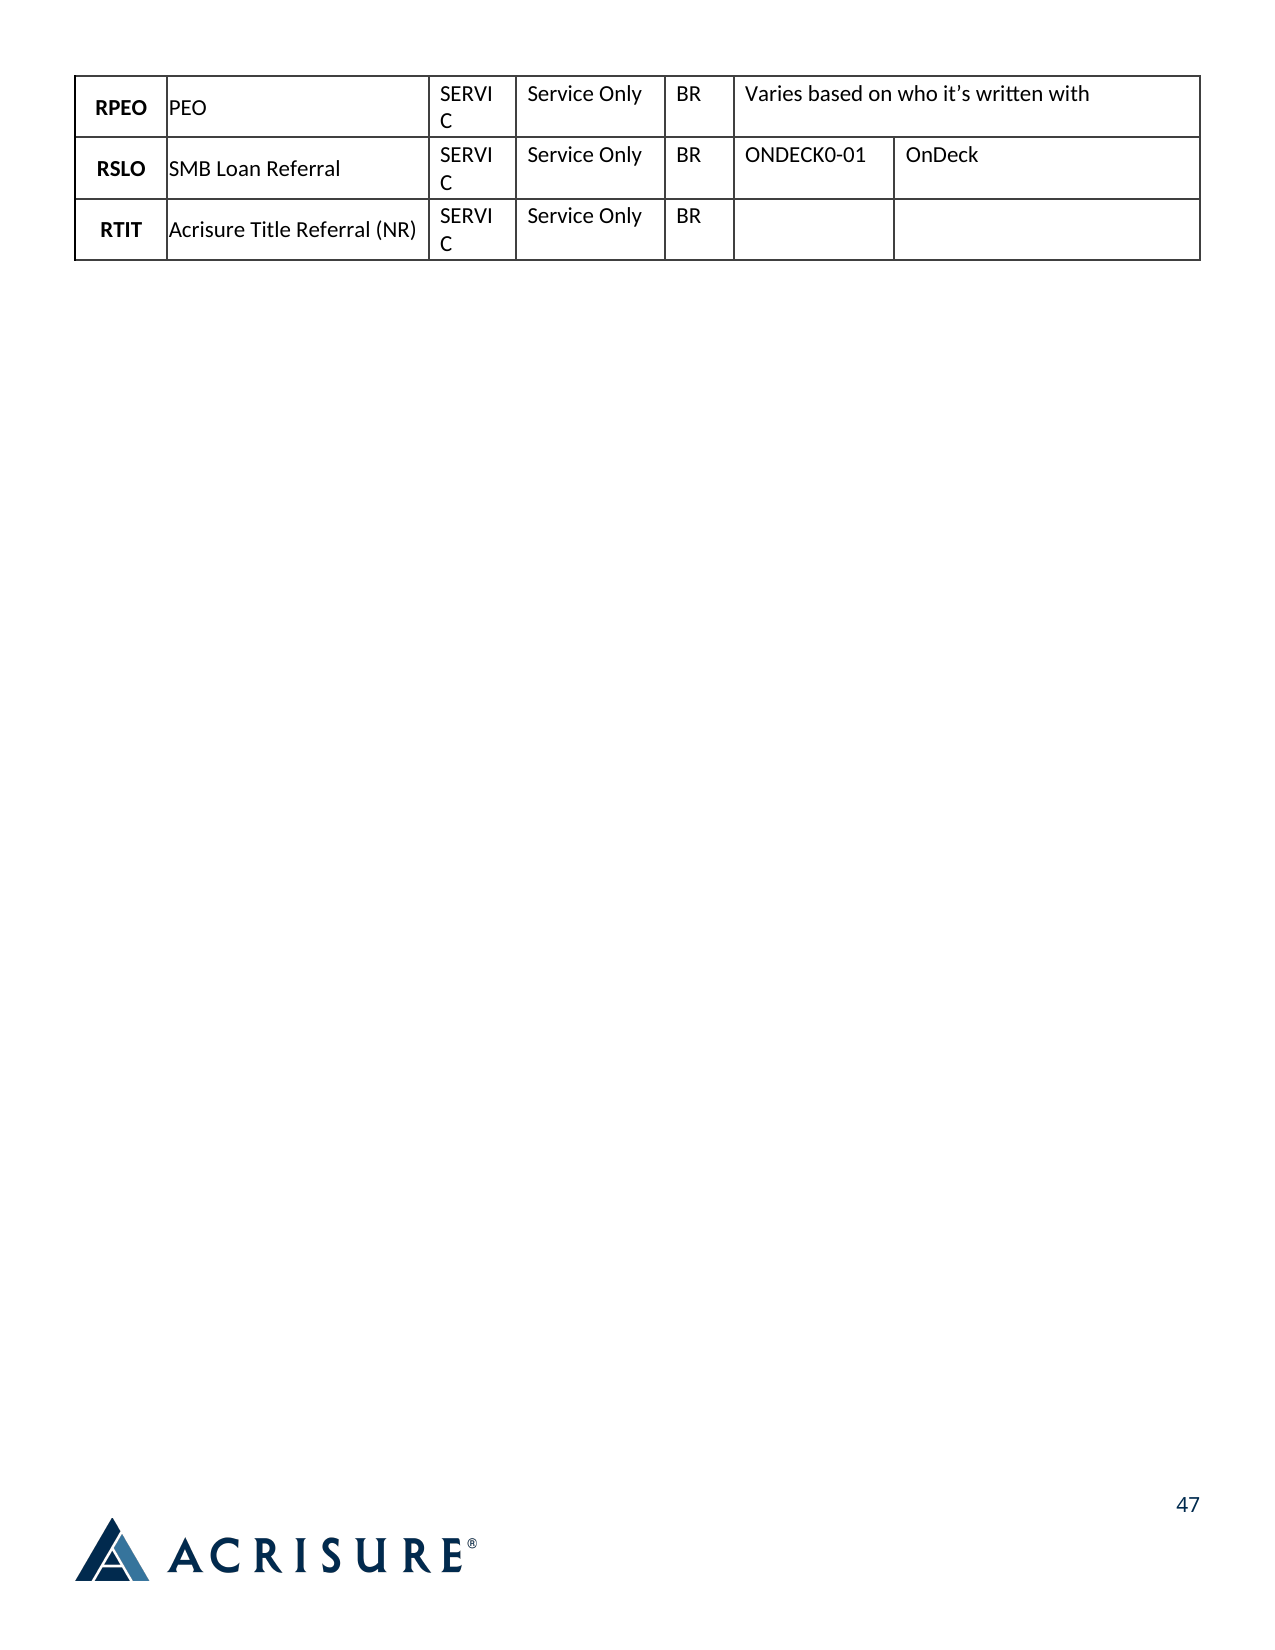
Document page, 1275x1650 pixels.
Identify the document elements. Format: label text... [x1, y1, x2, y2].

table_cell SERVIC [430, 77, 515, 136]
table_cell RPEO [76, 77, 166, 136]
table_cell ONDECK0-01 [735, 138, 893, 197]
table_cell BR [666, 138, 733, 197]
table_cell OnDeck [895, 138, 1199, 197]
table_cell SERVIC [430, 200, 515, 259]
table_cell PEO [168, 77, 428, 136]
table_cell [895, 200, 1199, 259]
table_cell RTIT [76, 200, 166, 259]
table_cell RSLO [76, 138, 166, 197]
table_cell BR [666, 77, 733, 136]
table_cell BR [666, 200, 733, 259]
table_cell Service Only [517, 77, 664, 136]
table_cell SERVIC [430, 138, 515, 197]
picture [75, 1518, 477, 1581]
table_cell Service Only [517, 138, 664, 197]
table_cell Service Only [517, 200, 664, 259]
table_cell Varies based on who it’s written with [735, 77, 1199, 136]
table_cell SMB Loan Referral [168, 138, 428, 197]
table_cell [735, 200, 893, 259]
table_cell Acrisure Title Referral (NR) [168, 200, 428, 259]
